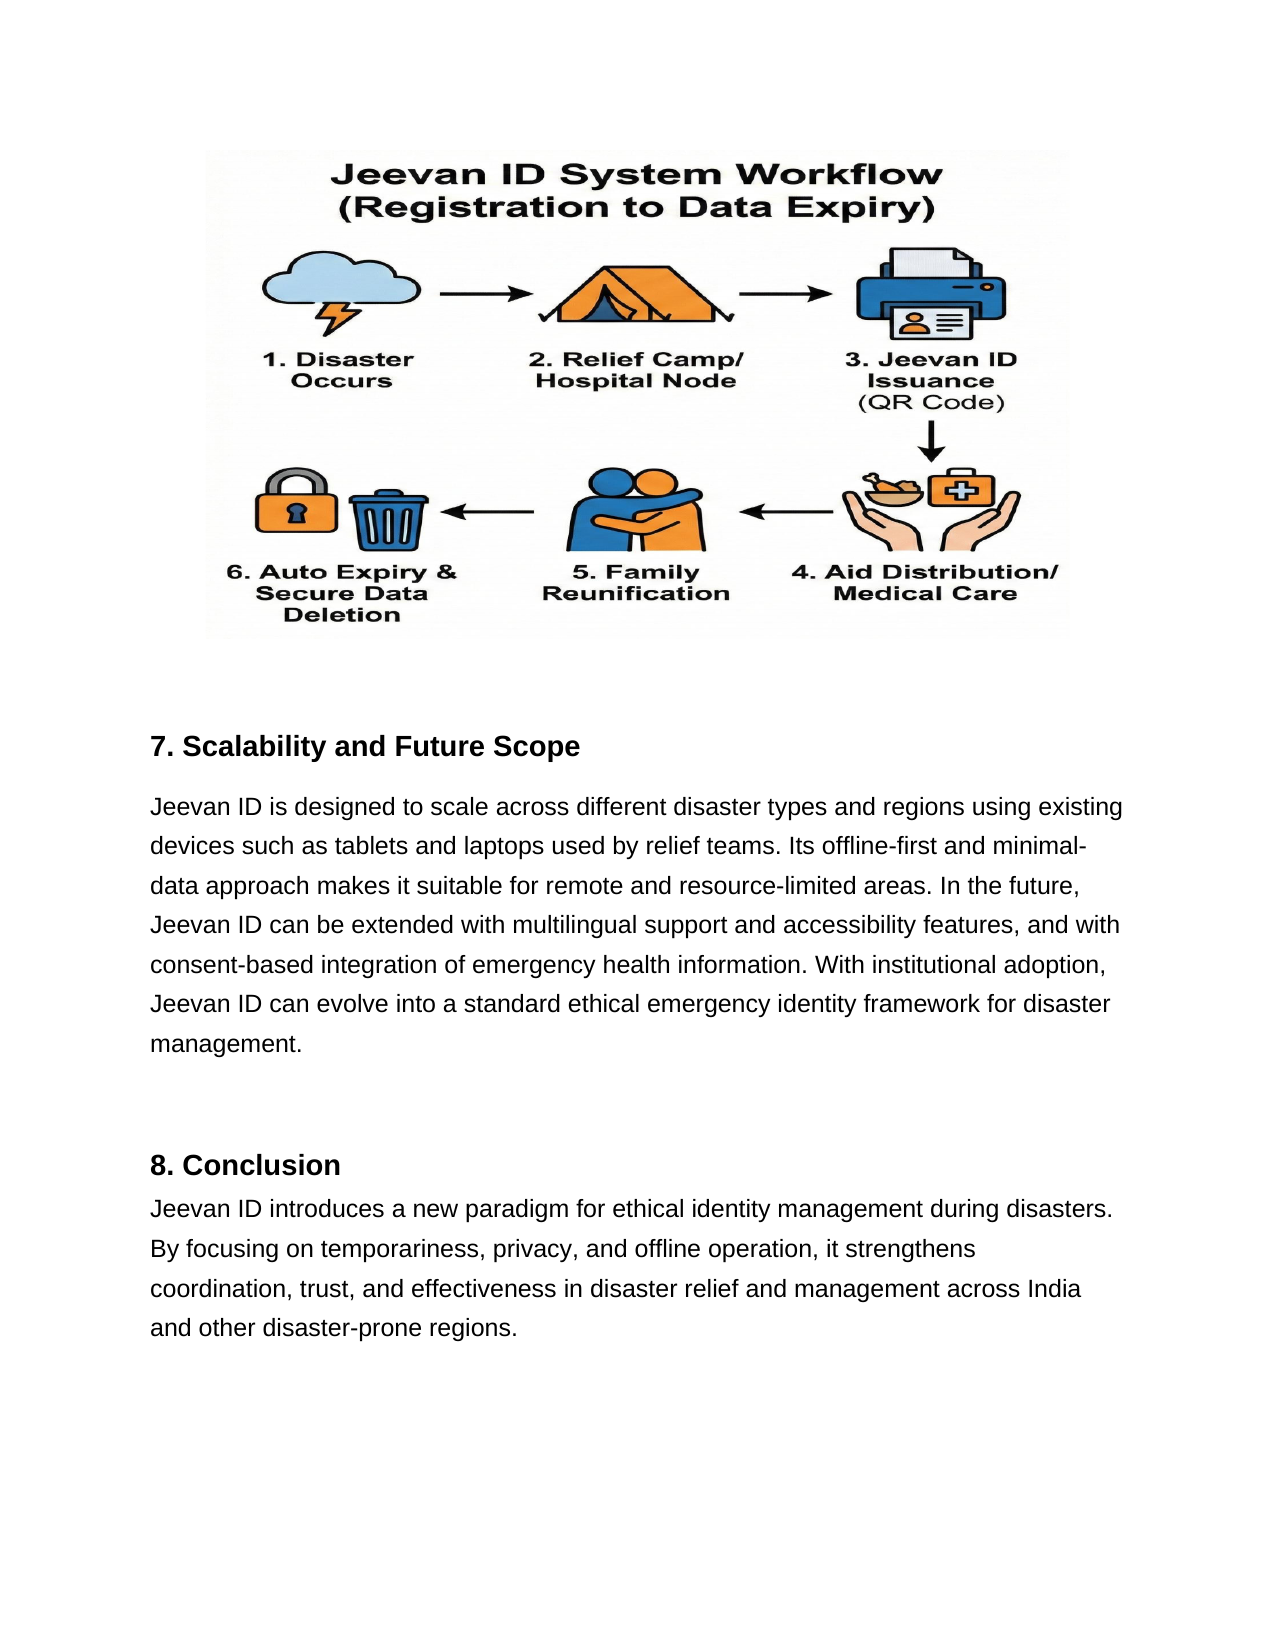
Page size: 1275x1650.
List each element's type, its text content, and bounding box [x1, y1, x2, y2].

picture [205, 150, 1070, 639]
text Jeevan ID introduces a new paradigm for ethical identity management during disasters. By focusing on temporariness, privacy, and offline operation, it strengthens coordination, trust, and effectiveness in disaster relief and management across India and other disaster-prone regions. [150, 1194, 1125, 1342]
text Jeevan ID is designed to scale across different disaster types and regions using existing devices such as tablets and laptops used by relief teams. Its offline-first and minimal-data approach makes it suitable for remote and resource-limited areas. In the future, Jeevan ID can be extended with multilingual support and accessibility features, and with consent-based integration of emergency health information. With institutional adoption, Jeevan ID can evolve into a standard ethical emergency identity framework for disaster management. [150, 792, 1125, 1058]
text 7. Scalability and Future Scope [150, 729, 1125, 762]
text 8. Conclusion [150, 1148, 1125, 1182]
